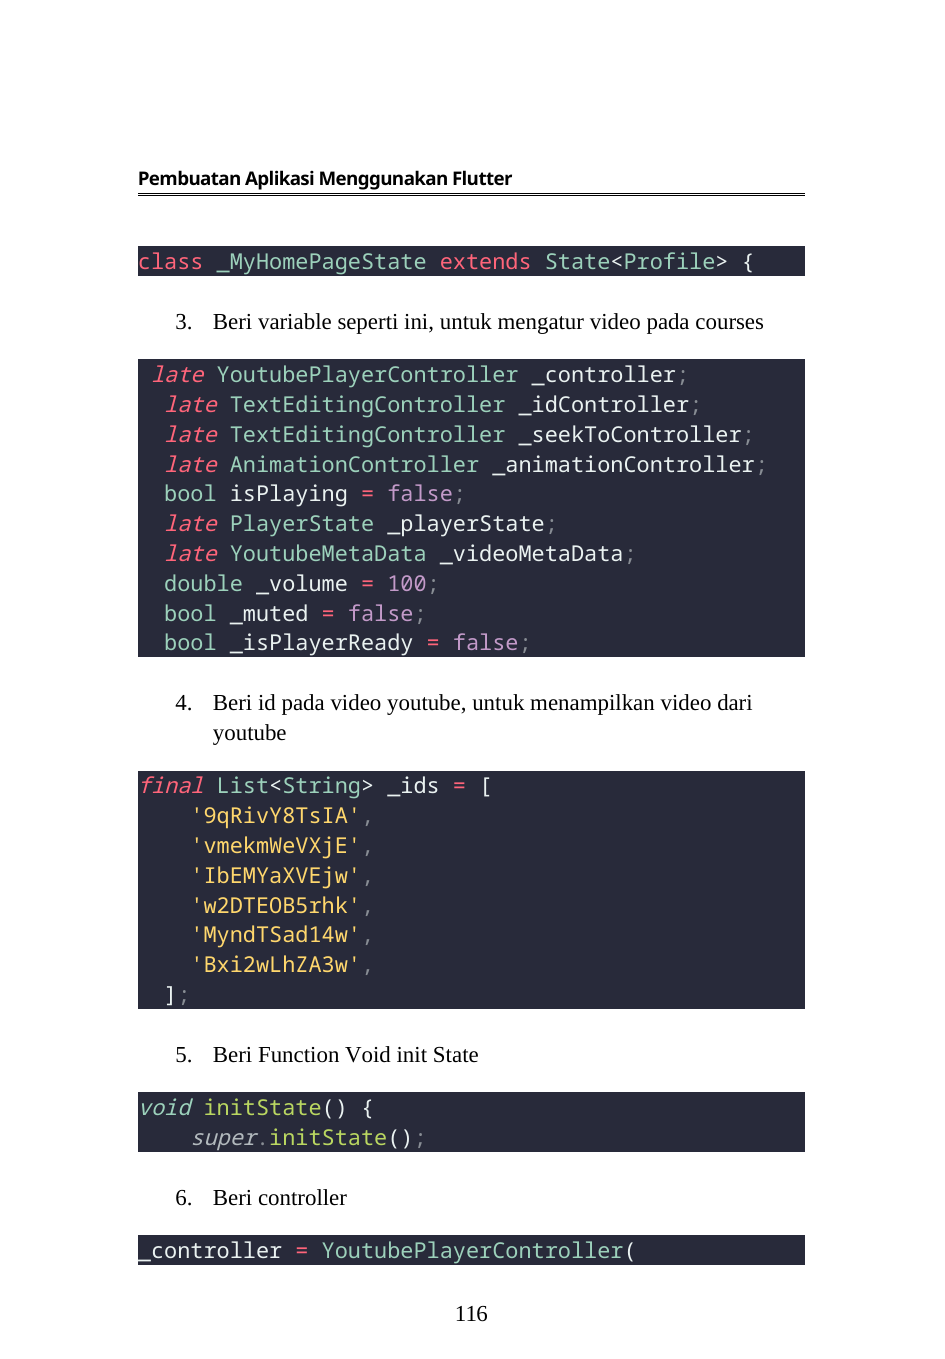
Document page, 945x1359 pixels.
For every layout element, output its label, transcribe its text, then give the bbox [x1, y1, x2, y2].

text _controller = YoutubePlayerController( [138, 1235, 805, 1265]
list Beri variable seperti ini, untuk mengatur video pada courses [175, 308, 805, 334]
list Beri Function Void init State [175, 1041, 805, 1067]
text ]; [138, 979, 805, 1009]
text 'w2DTEOB5rhk', [138, 890, 805, 919]
text class _MyHomePageState extends State<Profile> { [138, 246, 805, 276]
text late YoutubeMetaData _videoMetaData; [138, 538, 805, 568]
text 'Bxi2wLhZA3w', [138, 949, 805, 979]
list Beri controller [175, 1184, 805, 1210]
text void initState() { [138, 1092, 805, 1122]
text late TextEditingController _idController; [138, 389, 805, 419]
text 'vmekmWeVXjE', [138, 830, 805, 860]
text double _volume = 100; [138, 568, 805, 597]
list Beri id pada video youtube, untuk menampilkan video dari youtube [175, 689, 805, 746]
text bool isPlaying = false; [138, 478, 805, 508]
text late AnimationController _animationController; [138, 448, 805, 478]
text late PlayerState _playerState; [138, 508, 805, 538]
text bool _isPlayerReady = false; [138, 627, 805, 657]
text late YoutubePlayerController _controller; [138, 359, 805, 389]
text '9qRivY8TsIA', [138, 800, 805, 830]
text 'MyndTSad14w', [138, 919, 805, 949]
text late TextEditingController _seekToController; [138, 419, 805, 448]
text 'IbEMYaXVEjw', [138, 860, 805, 890]
text super.initState(); [138, 1122, 805, 1152]
text bool _muted = false; [138, 597, 805, 627]
text final List<String> _ids = [ [138, 771, 805, 800]
